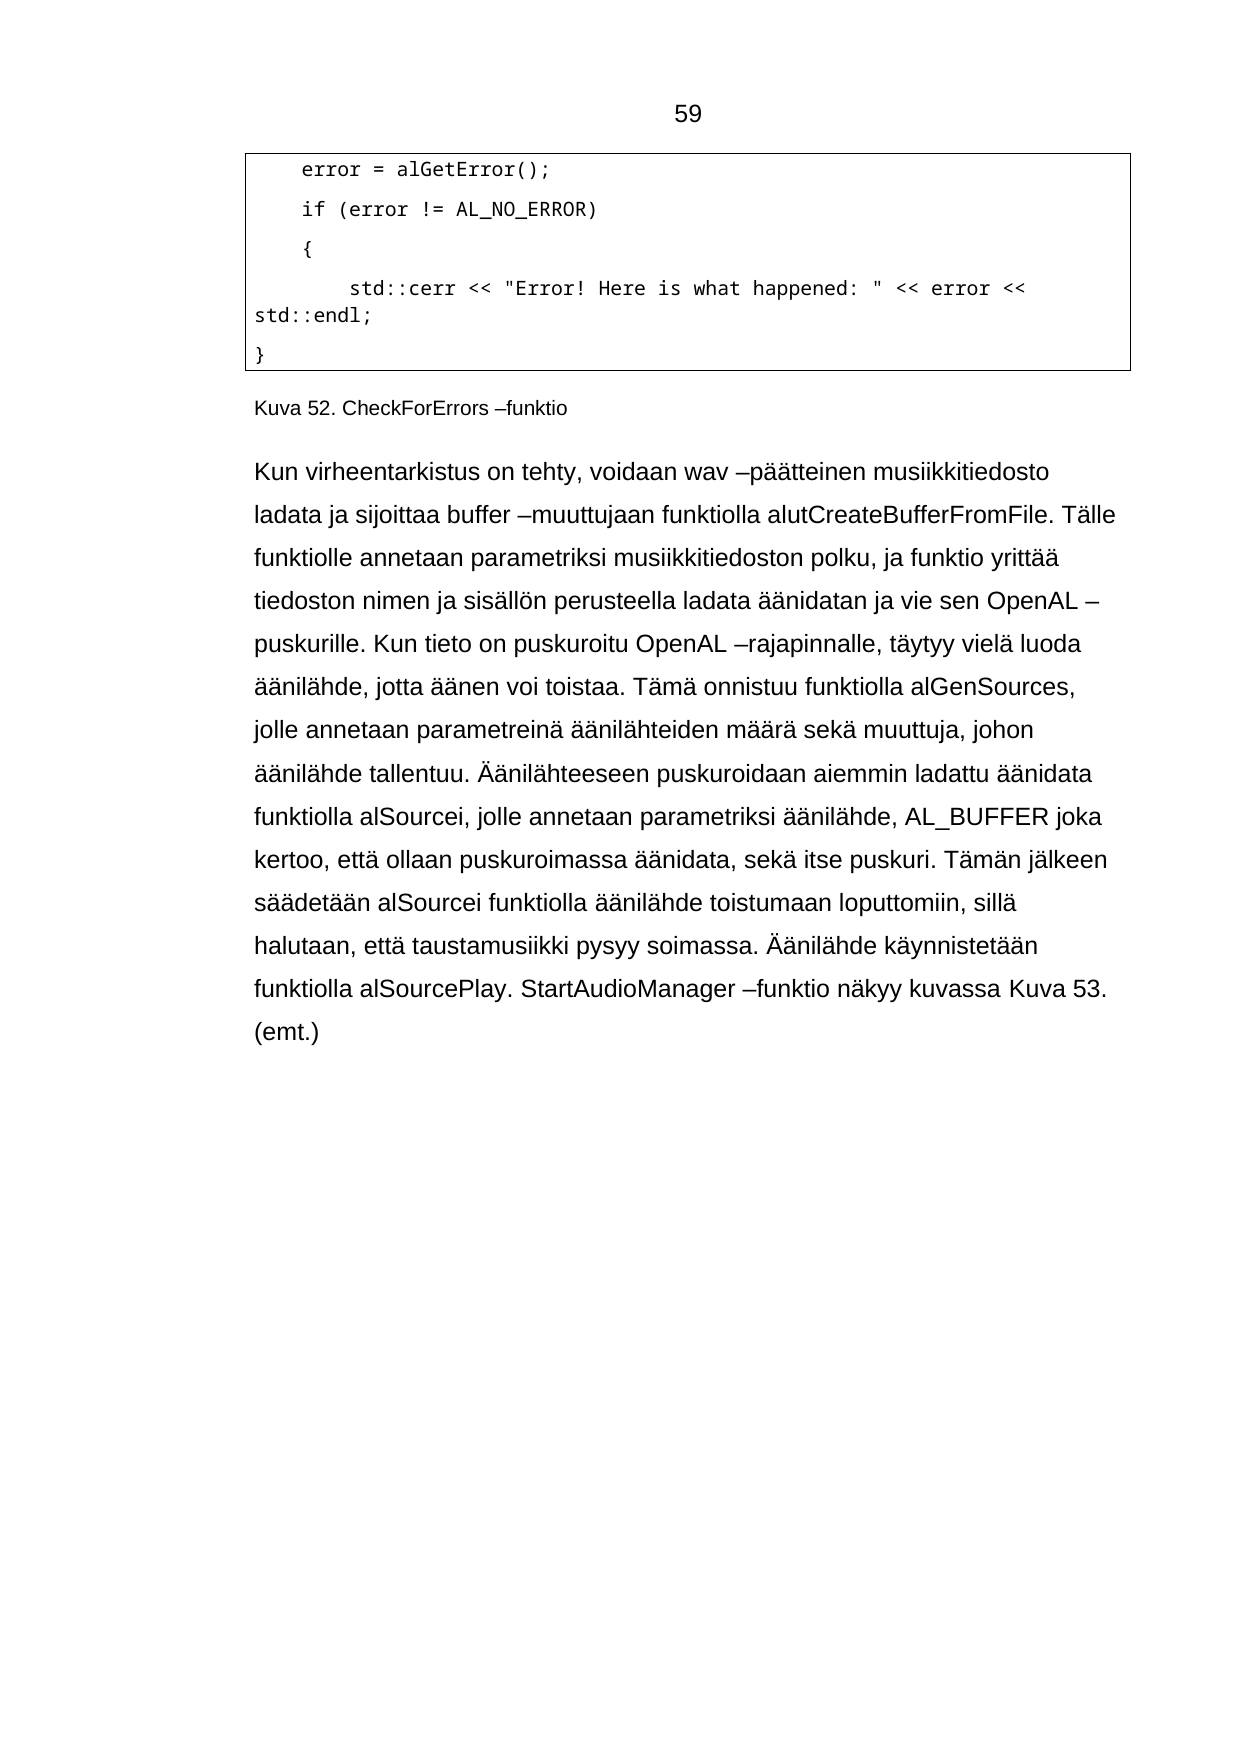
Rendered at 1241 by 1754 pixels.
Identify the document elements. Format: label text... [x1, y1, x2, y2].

text error = alGetError(); [246, 154, 1130, 183]
text { [246, 232, 1130, 262]
text Kun virheentarkistus on tehty, voidaan wav –päätteinen musiikkitiedosto ladata ja sijoittaa buffer –muuttujaan funktiolla alutCreateBufferFromFile. Tälle funktiolle annetaan parametriksi musiikkitiedoston polku, ja funktio yrittää tiedoston nimen ja sisällön perusteella ladata äänidatan ja vie sen OpenAL –puskurille. Kun tieto on puskuroitu OpenAL –rajapinnalle, täytyy vielä luoda äänilähde, jotta äänen voi toistaa. Tämä onnistuu funktiolla alGenSources, jolle annetaan parametreinä äänilähteiden määrä sekä muuttuja, johon äänilähde tallentuu. Äänilähteeseen puskuroidaan aiemmin ladattu äänidata funktiolla alSourcei, jolle annetaan parametriksi äänilähde, AL_BUFFER joka kertoo, että ollaan puskuroimassa äänidata, sekä itse puskuri. Tämän jälkeen säädetään alSourcei funktiolla äänilähde toistumaan loputtomiin, sillä halutaan, että taustamusiikki pysyy soimassa. Äänilähde käynnistetään funktiolla alSourcePlay. StartAudioManager –funktio näkyy kuvassa 53. (emt.) [254, 457, 1122, 1046]
text if (error != AL_NO_ERROR) [246, 192, 1130, 222]
text std::cerr << "Error! Here is what happened: " << error << std::endl; [246, 271, 1130, 328]
text Kuva 52. CheckForErrors –funktio [254, 396, 1122, 420]
text } [246, 337, 1130, 370]
